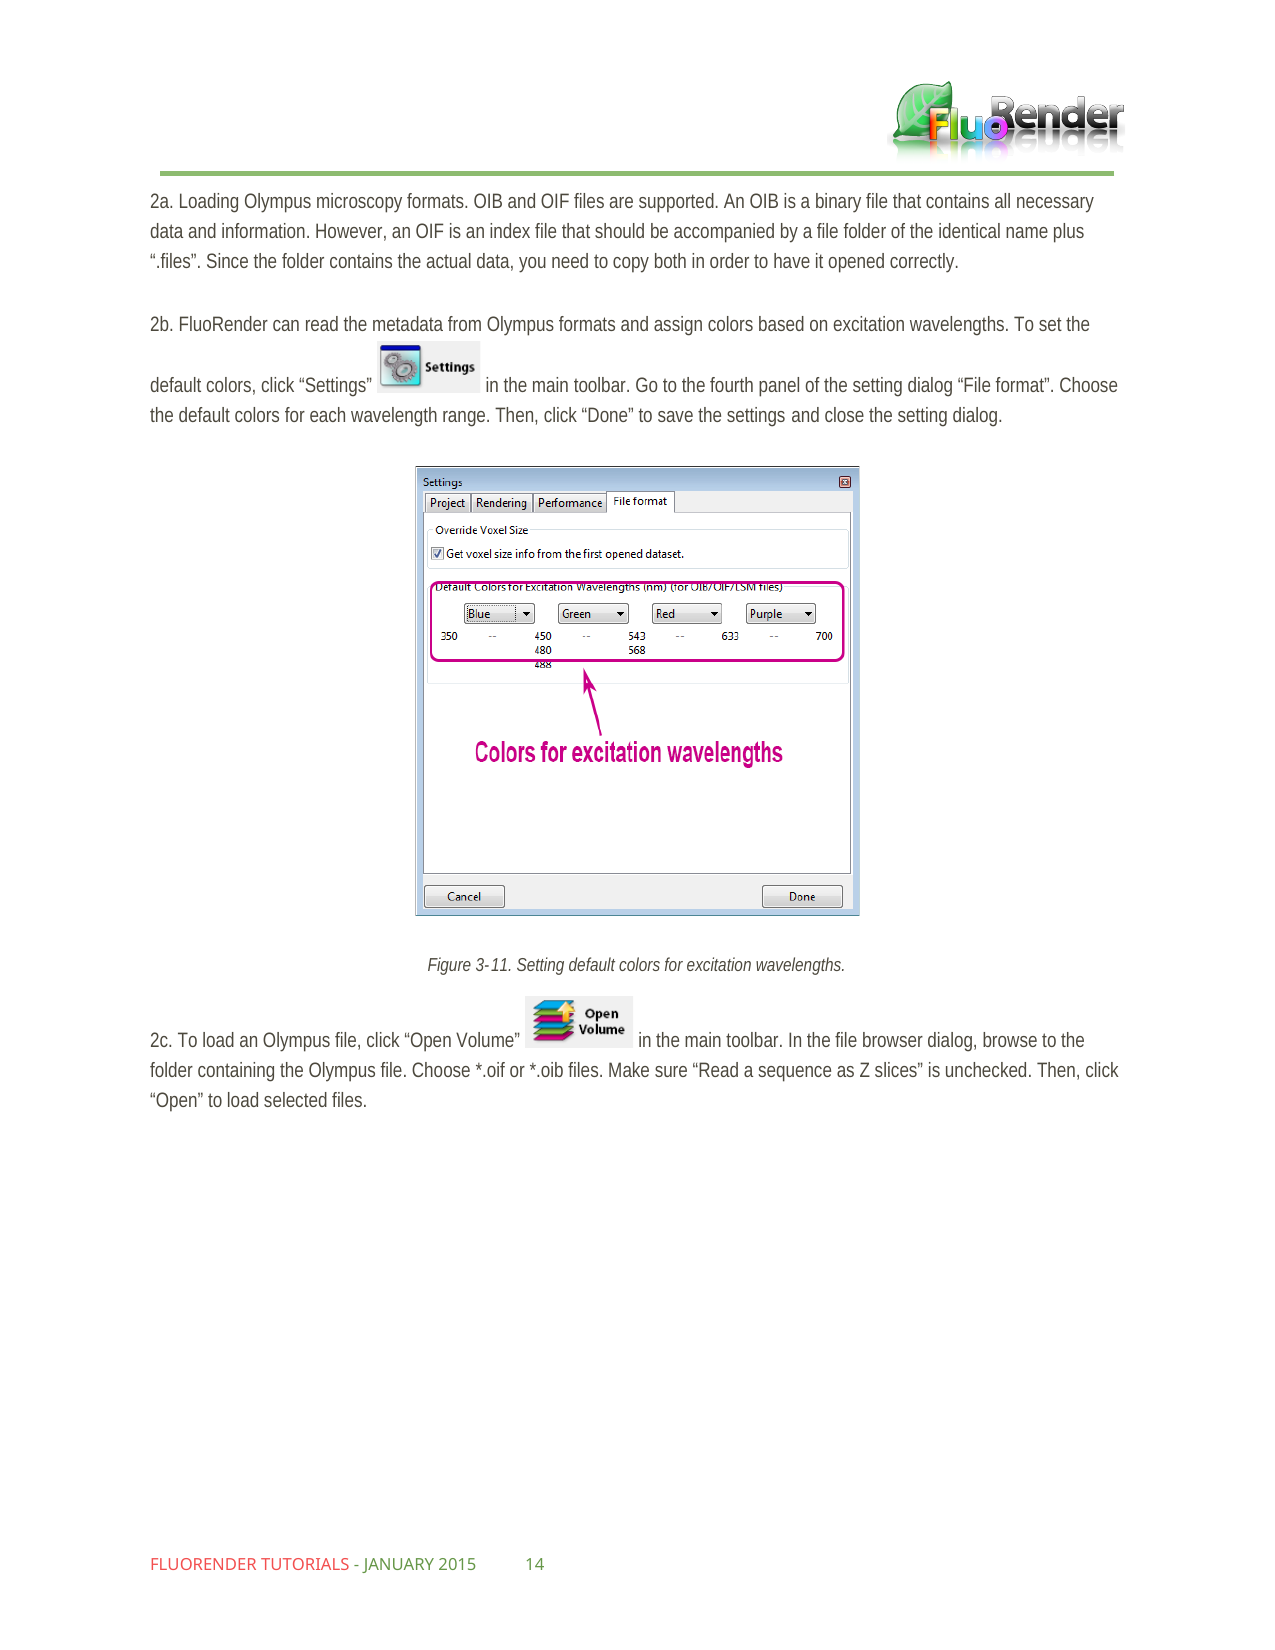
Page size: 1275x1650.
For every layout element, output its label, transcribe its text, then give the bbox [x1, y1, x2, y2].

text 2b. FluoRender can read the metadata from Olympus formats and assign colors based on excitation wavelengths. To set the default colors, click “Settings” in the main toolbar. Go to the fourth panel of the setting dialog “File format”. Choose the default colors for each wavelength range. Then, click “Done” to save the settings and close the setting dialog. [150, 312, 1125, 427]
picture [377, 341, 481, 393]
picture [415, 466, 860, 916]
text 2a. Loading Olympus microscopy formats. OIB and OIF files are supported. An OIB is a binary file that contains all necessary data and information. However, an OIF is an index file that should be accompanied by a file folder of the identical name plus “.files”. Since the folder contains the actual data, you need to copy both in order to have it opened correctly. [150, 189, 1125, 273]
text 2c. To load an Olympus file, click “Open Volume” in the main toolbar. In the file browser dialog, browse to the folder containing the Olympus file. Choose *.oif or *.oib files. Make sure “Read a sequence as Z slices” is unchecked. Then, click “Open” to load selected files. [150, 997, 1125, 1112]
picture [525, 996, 634, 1048]
text Figure 3-3. Setting default colors for excitation wavelengths. [150, 954, 1125, 976]
picture [887, 75, 1125, 165]
